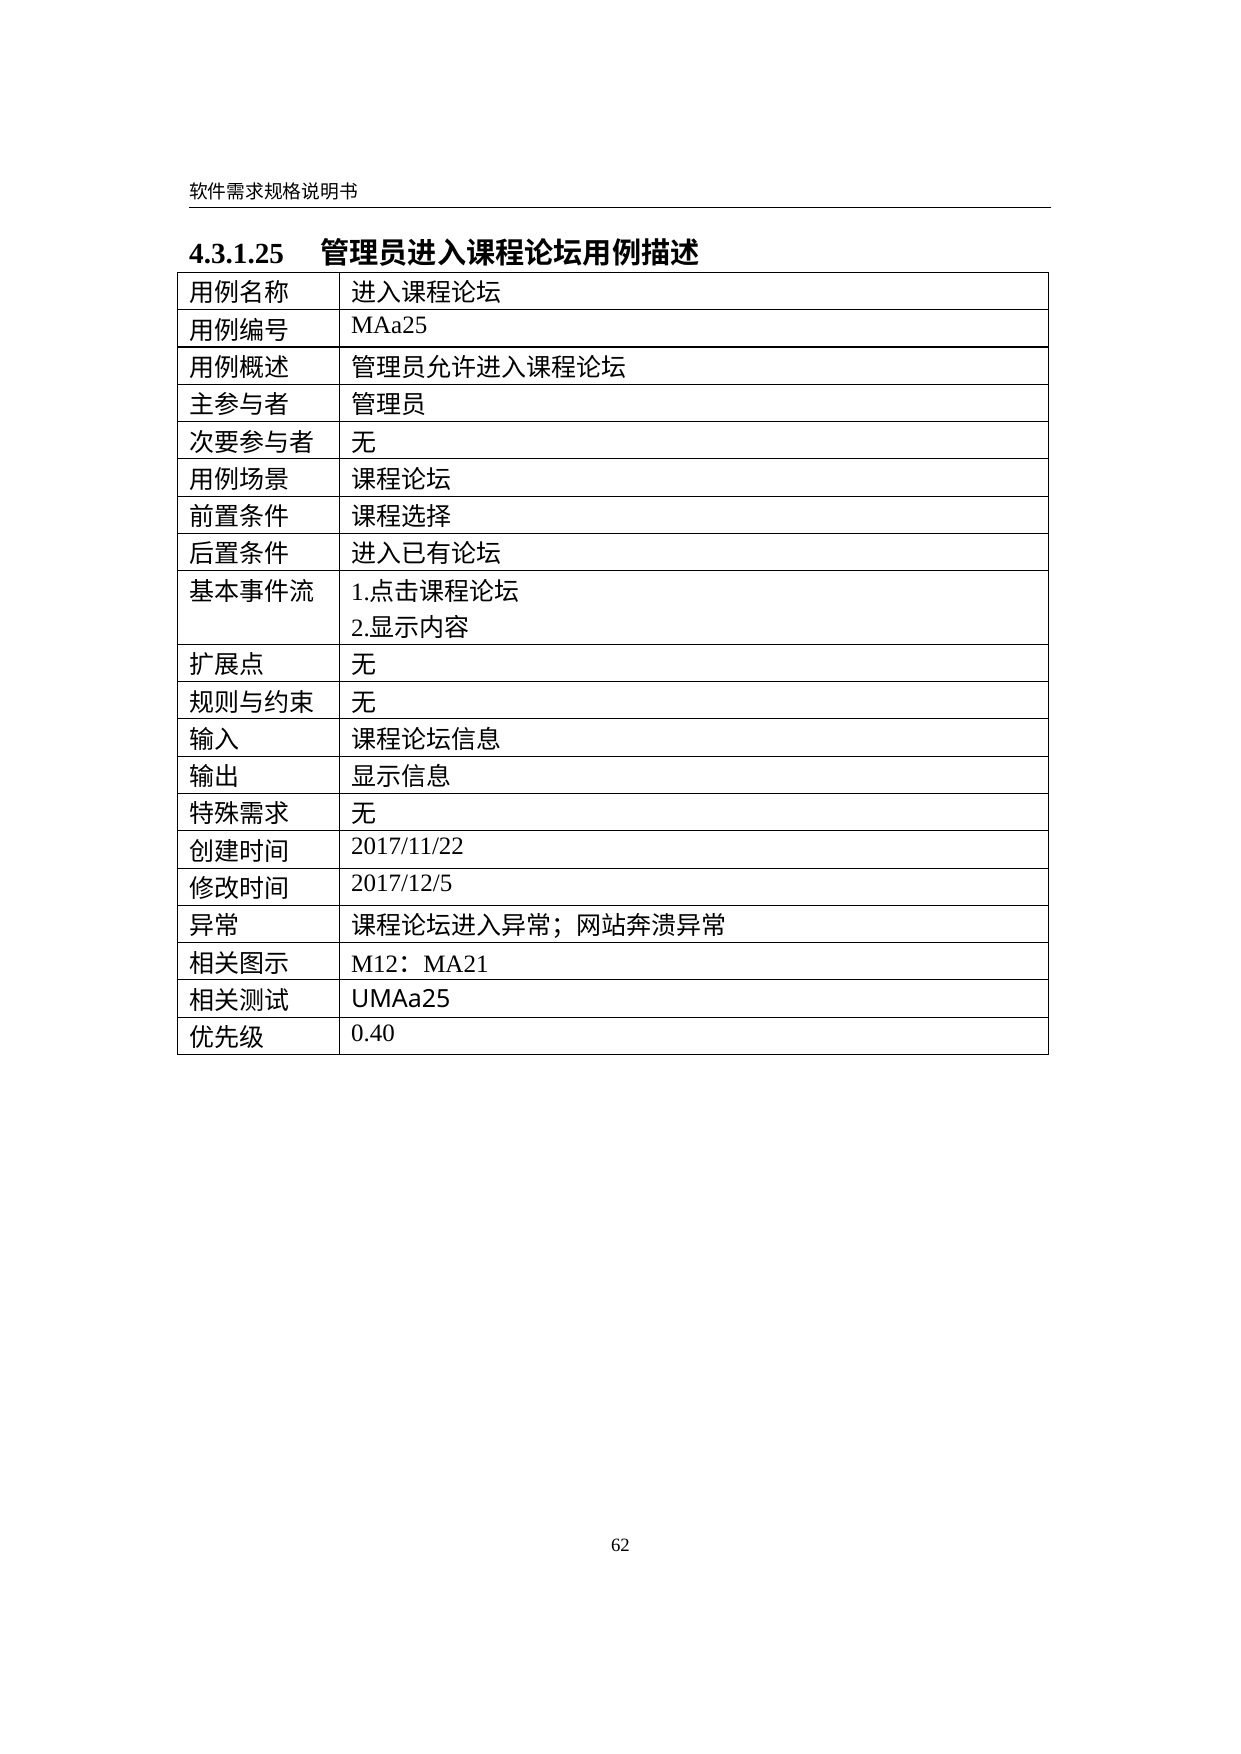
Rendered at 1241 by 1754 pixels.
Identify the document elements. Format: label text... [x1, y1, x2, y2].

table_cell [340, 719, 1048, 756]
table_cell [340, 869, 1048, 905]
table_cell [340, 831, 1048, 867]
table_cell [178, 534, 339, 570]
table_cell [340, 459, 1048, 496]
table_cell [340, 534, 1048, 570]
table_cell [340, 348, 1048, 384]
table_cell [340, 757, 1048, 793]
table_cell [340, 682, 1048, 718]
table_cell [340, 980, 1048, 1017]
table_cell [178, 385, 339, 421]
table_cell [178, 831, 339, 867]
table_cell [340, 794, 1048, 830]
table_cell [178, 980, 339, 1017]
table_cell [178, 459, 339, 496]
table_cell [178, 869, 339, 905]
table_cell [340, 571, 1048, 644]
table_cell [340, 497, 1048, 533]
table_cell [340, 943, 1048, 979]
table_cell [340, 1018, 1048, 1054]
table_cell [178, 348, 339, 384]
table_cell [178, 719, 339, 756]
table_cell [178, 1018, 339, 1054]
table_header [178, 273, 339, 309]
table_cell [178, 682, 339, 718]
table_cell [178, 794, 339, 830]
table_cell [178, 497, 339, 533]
subtitle 管理员进入课程论坛用例描述 [189, 229, 1051, 272]
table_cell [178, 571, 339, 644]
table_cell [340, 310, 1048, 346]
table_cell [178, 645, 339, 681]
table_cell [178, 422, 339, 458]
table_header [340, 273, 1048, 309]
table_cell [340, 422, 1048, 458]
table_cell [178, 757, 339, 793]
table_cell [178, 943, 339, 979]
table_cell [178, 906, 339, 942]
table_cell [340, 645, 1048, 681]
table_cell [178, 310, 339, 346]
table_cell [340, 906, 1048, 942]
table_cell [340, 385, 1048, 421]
